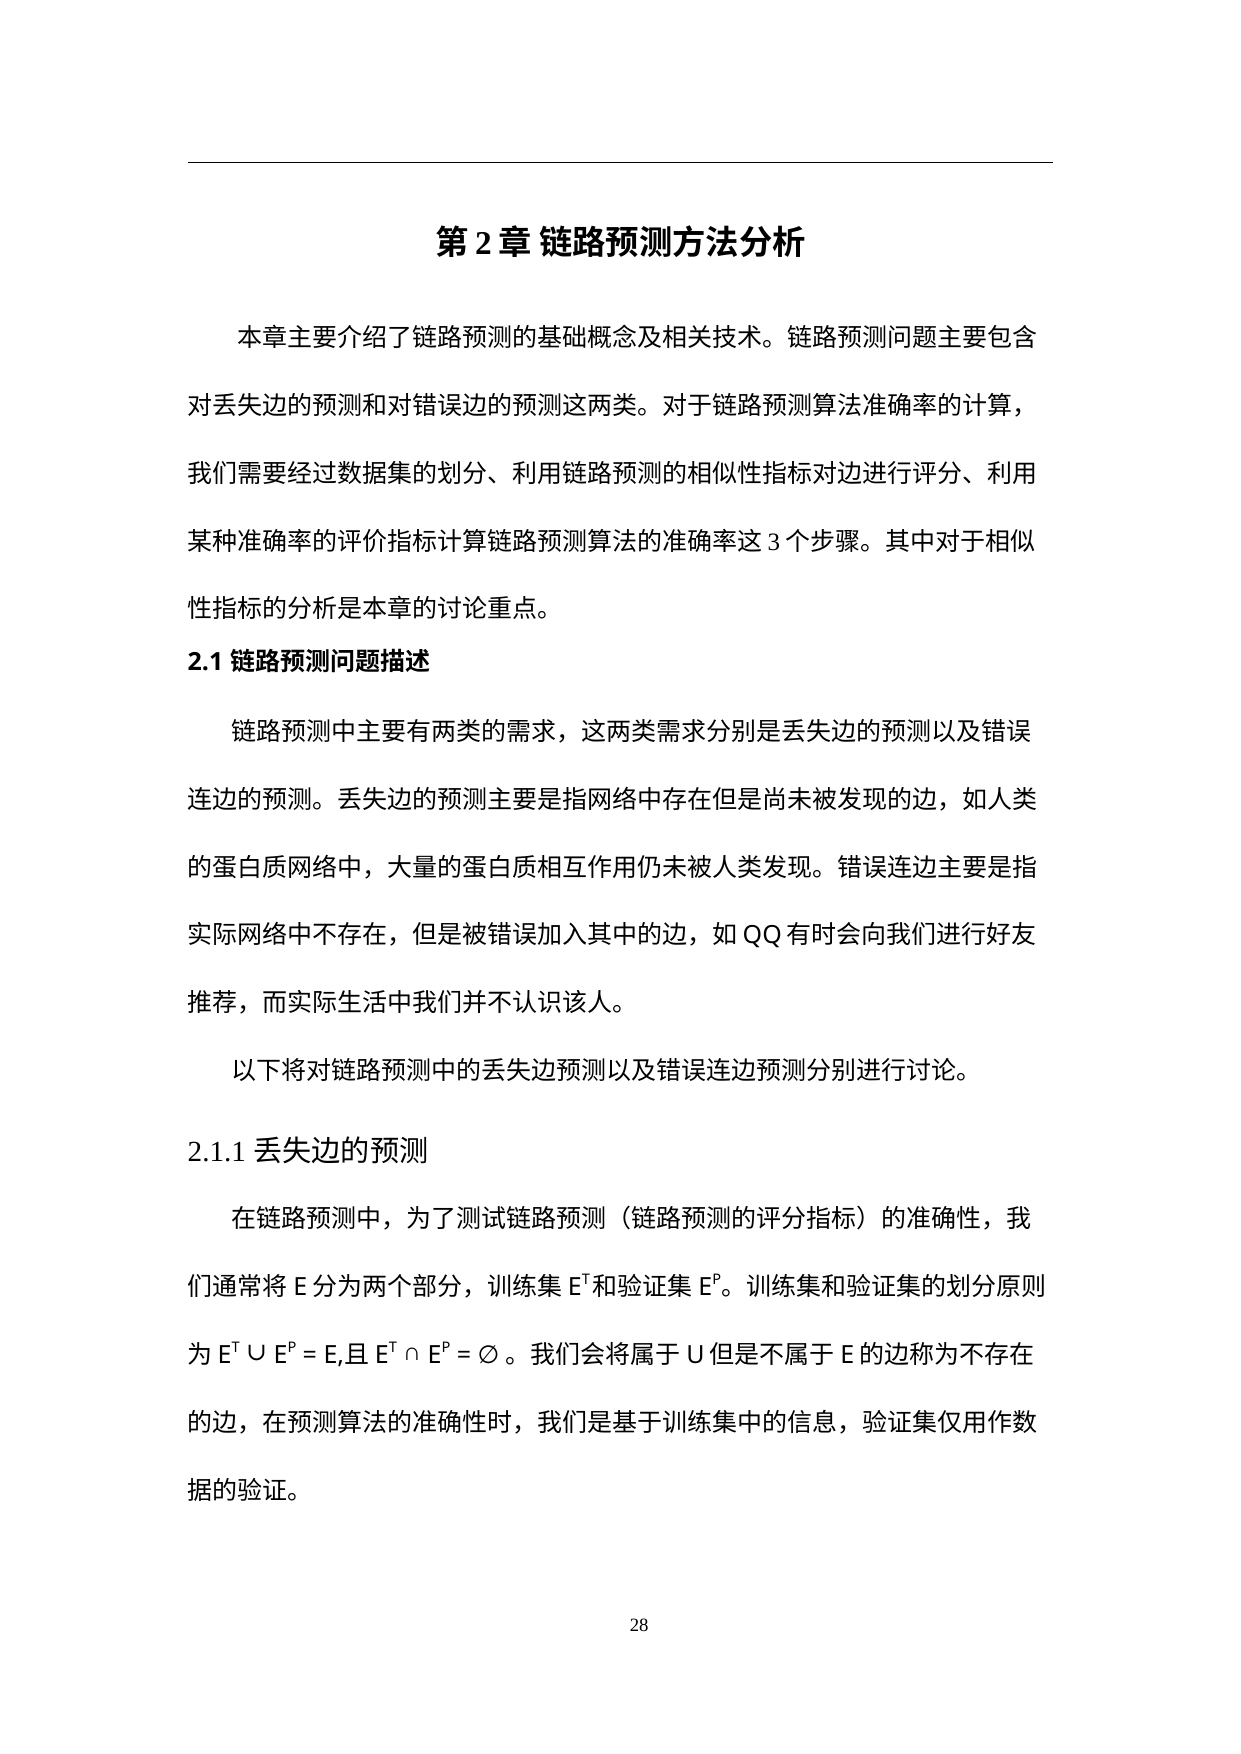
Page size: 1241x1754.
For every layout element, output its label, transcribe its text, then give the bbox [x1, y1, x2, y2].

text 链路预测中主要有两类的需求，这两类需求分别是丢失边的预测以及错误连边的预测。丢失边的预测主要是指网络中存在但是尚未被发现的边，如人类的蛋白质网络中，大量的蛋白质相互作用仍未被人类发现。错误连边主要是指实际网络中不存在，但是被错误加入其中的边，如QQ有时会向我们进行好友推荐，而实际生活中我们并不认识该人。 [187, 695, 1053, 1035]
subtitle 第2章 链路预测方法分析 [187, 216, 1053, 264]
subtitle 2.1 链路预测问题描述 [187, 641, 1053, 677]
text 在链路预测中，为了测试链路预测（链路预测的评分指标）的准确性，我们通常将 E分为两个部分，训练集 ET和验证集 EP。训练集和验证集的划分原则为ET EP = E,且 ET EP = ∅ 。我们会将属于 U但是不属于 E的边称为不存在的边，在预测算法的准确性时，我们是基于训练集中的信息，验证集仅用作数据的验证。 [187, 1183, 1053, 1522]
subtitle 2.1.1 丢失边的预测 [187, 1128, 1053, 1170]
text 以下将对链路预测中的丢失边预测以及错误连边预测分别进行讨论。 [187, 1035, 1053, 1103]
text 本章主要介绍了链路预测的基础概念及相关技术。链路预测问题主要包含对丢失边的预测和对错误边的预测这两类。对于链路预测算法准确率的计算，我们需要经过数据集的划分、利用链路预测的相似性指标对边进行评分、利用某种准确率的评价指标计算链路预测算法的准确率这3个步骤。其中对于相似性指标的分析是本章的讨论重点。 [187, 301, 1053, 641]
